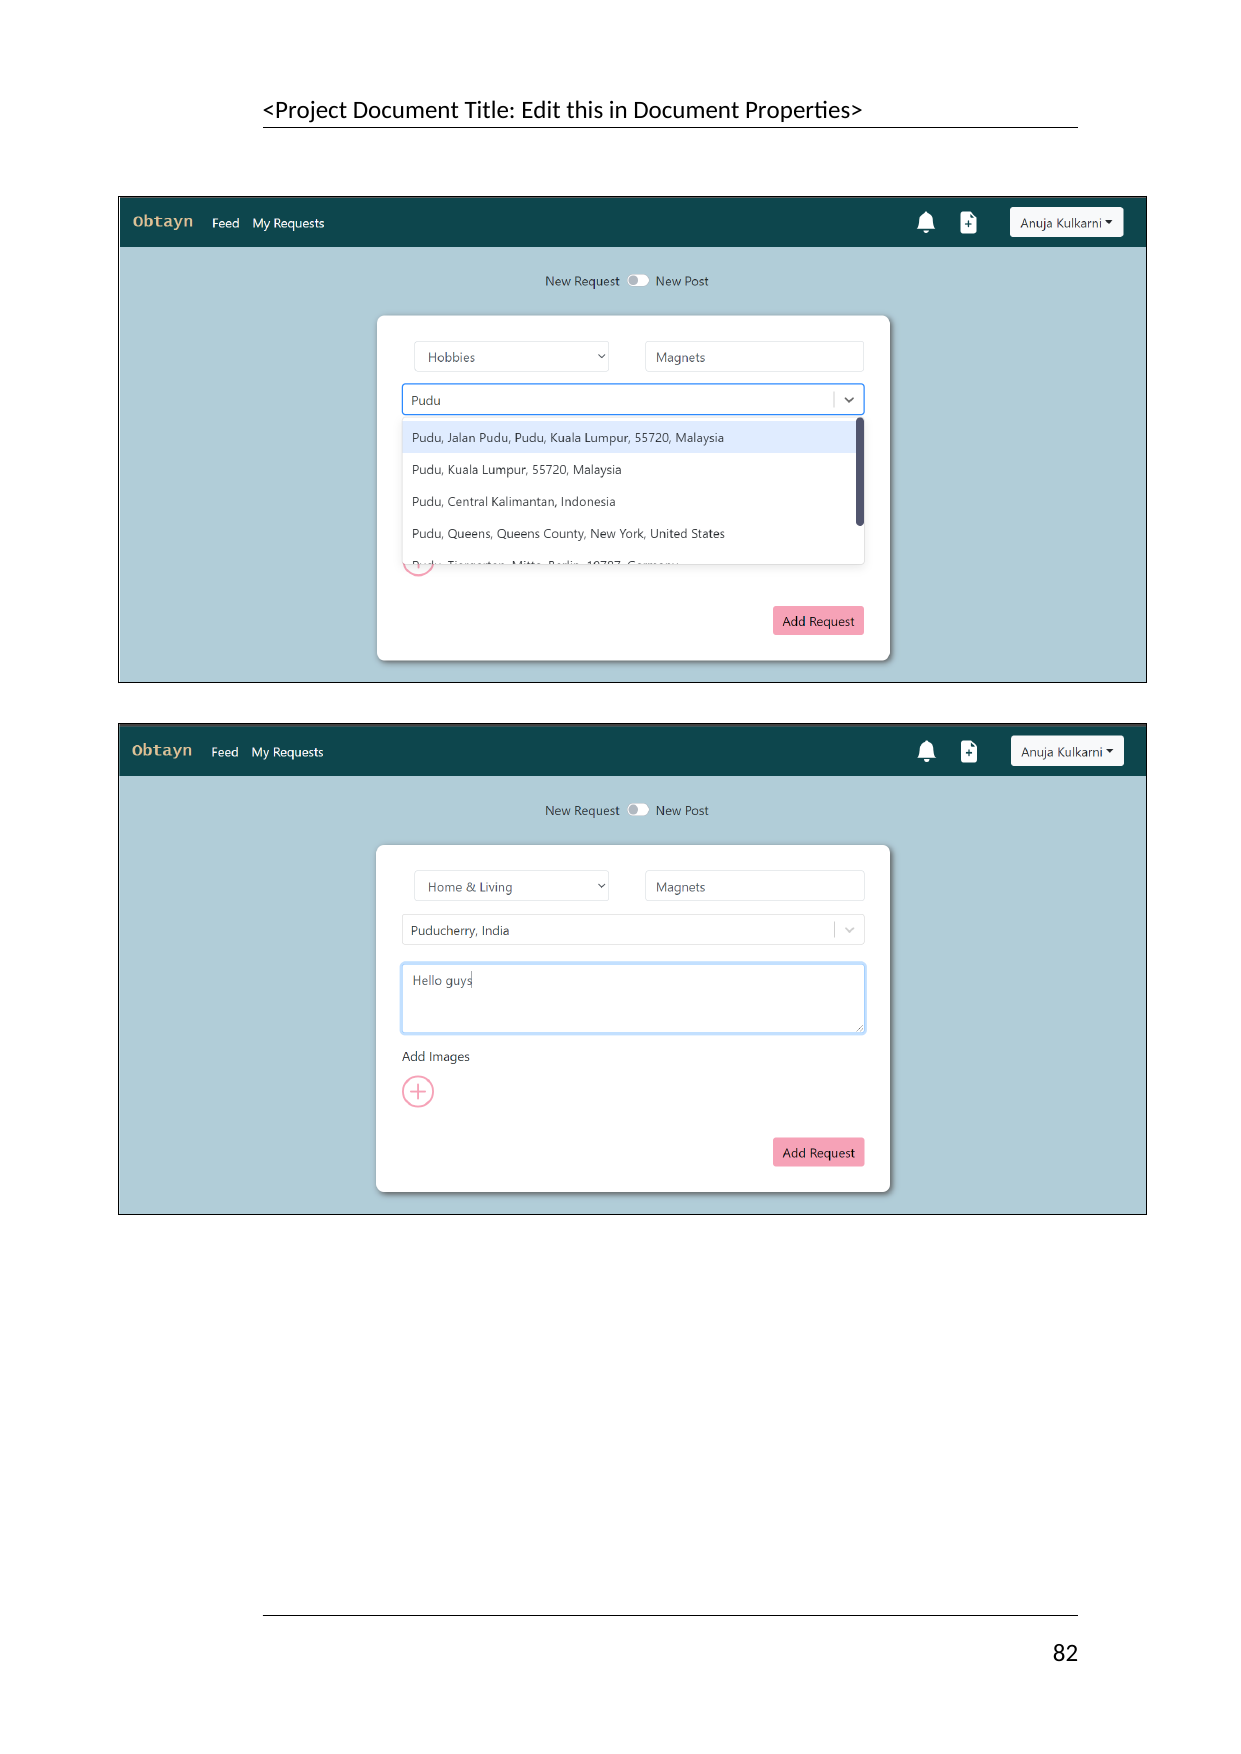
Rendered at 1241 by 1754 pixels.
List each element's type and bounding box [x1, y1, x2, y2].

picture [120, 197, 1145, 682]
picture [119, 724, 1146, 1214]
